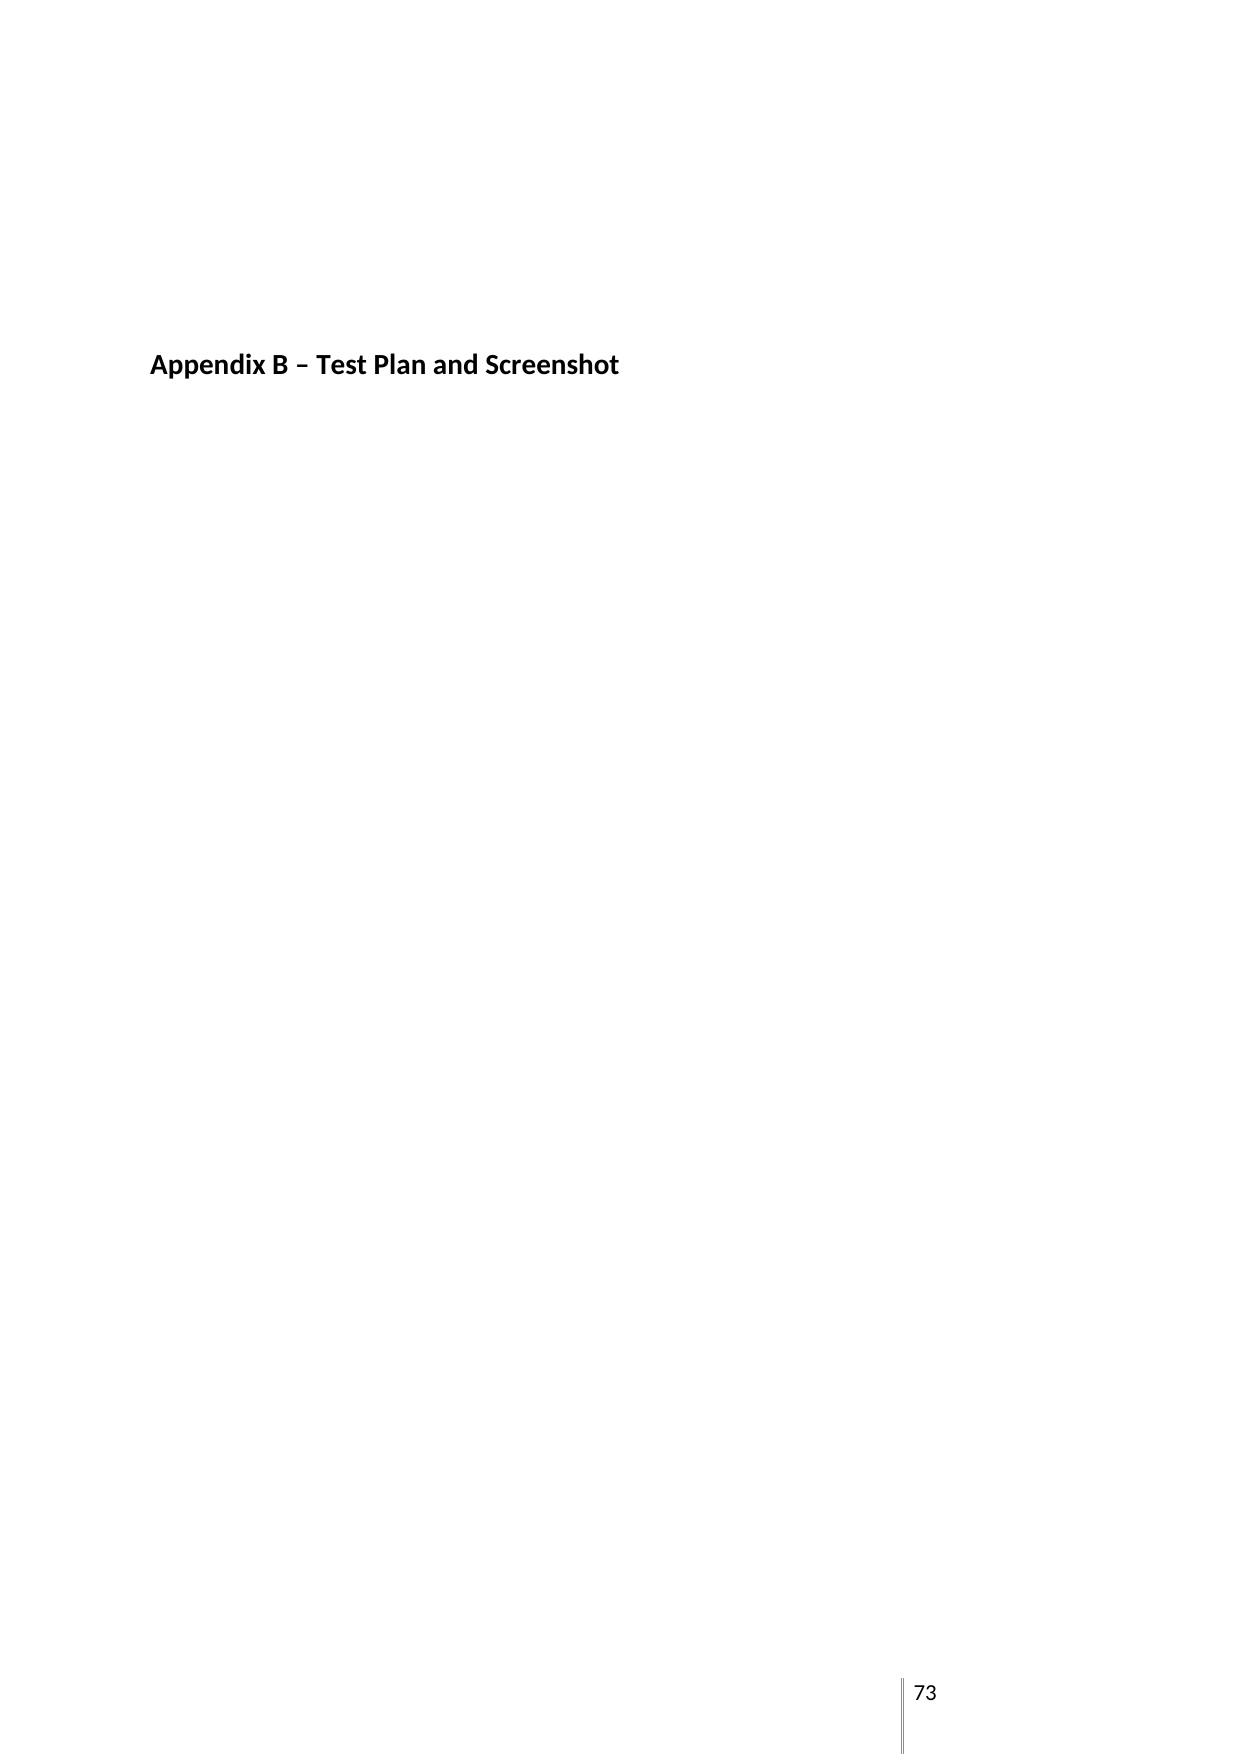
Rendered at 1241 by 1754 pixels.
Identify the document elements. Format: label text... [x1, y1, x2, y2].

subtitle Appendix B – Test Plan and Screenshot [150, 346, 1090, 381]
